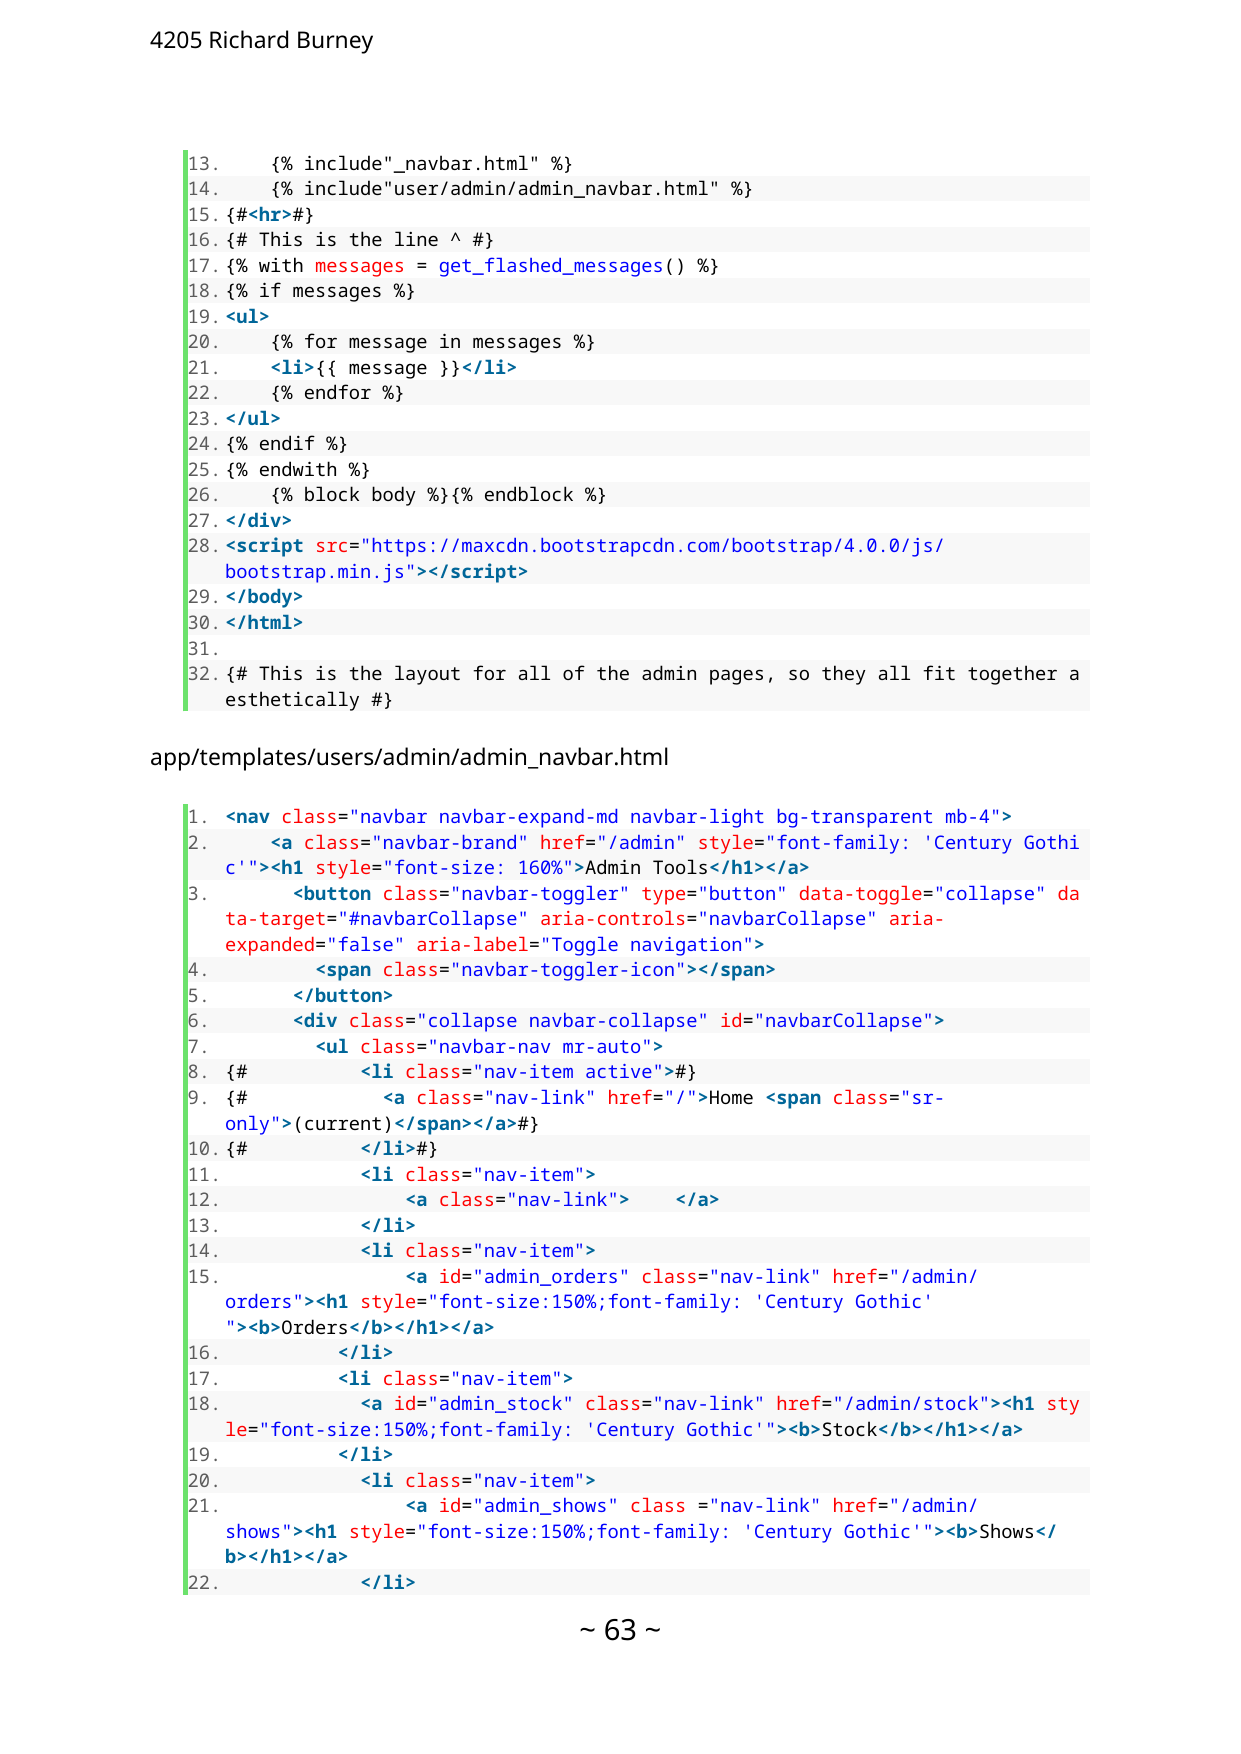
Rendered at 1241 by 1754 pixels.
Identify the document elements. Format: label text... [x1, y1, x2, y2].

list <a id="admin_shows" class ="nav-link" href="/admin/shows"><h1 style="font-size:150%;font-family: 'Century Gothic'"><b>Shows</b></h1></a> [188, 1493, 1090, 1569]
list <nav class="navbar navbar-expand-md navbar-light bg-transparent mb-4"> [183, 803, 1090, 829]
list </div> [188, 507, 1090, 533]
list {% block body %}{% endblock %} [188, 482, 1090, 507]
list </button> [188, 982, 1090, 1008]
list {# </li>#} [188, 1135, 1090, 1161]
list <li class="nav-item"> [188, 1237, 1090, 1263]
list <ul class="navbar-nav mr-auto"> [188, 1033, 1090, 1059]
list {# This is the layout for all of the admin pages, so they all fit together aesthetically #} [188, 660, 1090, 711]
list {% endwith %} [188, 456, 1090, 482]
list <a id="admin_stock" class="nav-link" href="/admin/stock"><h1 style="font-size:150%;font-family: 'Century Gothic'"><b>Stock</b></h1></a> [188, 1391, 1090, 1442]
list {#<hr>#} [188, 201, 1090, 227]
list {% endfor %} [188, 380, 1090, 405]
list {% for message in messages %} [188, 329, 1090, 354]
list </html> [188, 609, 1090, 635]
list <li class="nav-item"> [188, 1365, 1090, 1391]
list <a class="nav-link"> </a> [188, 1186, 1090, 1212]
list <a id="admin_orders" class="nav-link" href="/admin/orders"><h1 style="font-size:150%;font-family: 'Century Gothic'"><b>Orders</b></h1></a> [188, 1263, 1090, 1339]
list <li>{{ message }}</li> [188, 354, 1090, 380]
list {# This is the line ^ #} [188, 227, 1090, 252]
list <li class="nav-item"> [188, 1161, 1090, 1186]
list <span class="navbar-toggler-icon"></span> [188, 957, 1090, 982]
list <button class="navbar-toggler" type="button" data-toggle="collapse" data-target="#navbarCollapse" aria-controls="navbarCollapse" aria-expanded="false" aria-label="Toggle navigation"> [188, 880, 1090, 957]
list <script src="https://maxcdn.bootstrapcdn.com/bootstrap/4.0.0/js/bootstrap.min.js"></script> [188, 533, 1090, 584]
list <li class="nav-item"> [188, 1467, 1090, 1493]
list {# <a class="nav-link" href="/">Home <span class="sr-only">(current)</span></a>#} [188, 1084, 1090, 1135]
list {% with messages = get_flashed_messages() %} [188, 252, 1090, 278]
list <a class="navbar-brand" href="/admin" style="font-family: 'Century Gothic'"><h1 style="font-size: 160%">Admin Tools</h1></a> [188, 829, 1090, 880]
list </body> [188, 584, 1090, 609]
list {% if messages %} [188, 278, 1090, 303]
list {% endif %} [188, 431, 1090, 456]
list <div class="collapse navbar-collapse" id="navbarCollapse"> [188, 1008, 1090, 1033]
list {# <li class="nav-item active">#} [188, 1059, 1090, 1084]
list {% include"user/admin/admin_navbar.html" %} [188, 176, 1090, 201]
text app/templates/users/admin/admin_navbar.html [150, 741, 1090, 772]
list <ul> [188, 303, 1090, 329]
list </li> [188, 1339, 1090, 1365]
list {% include"_navbar.html" %} [188, 150, 1090, 176]
list </ul> [188, 405, 1090, 431]
list </li> [188, 1212, 1090, 1237]
list </li> [188, 1569, 1090, 1595]
list </li> [188, 1442, 1090, 1467]
